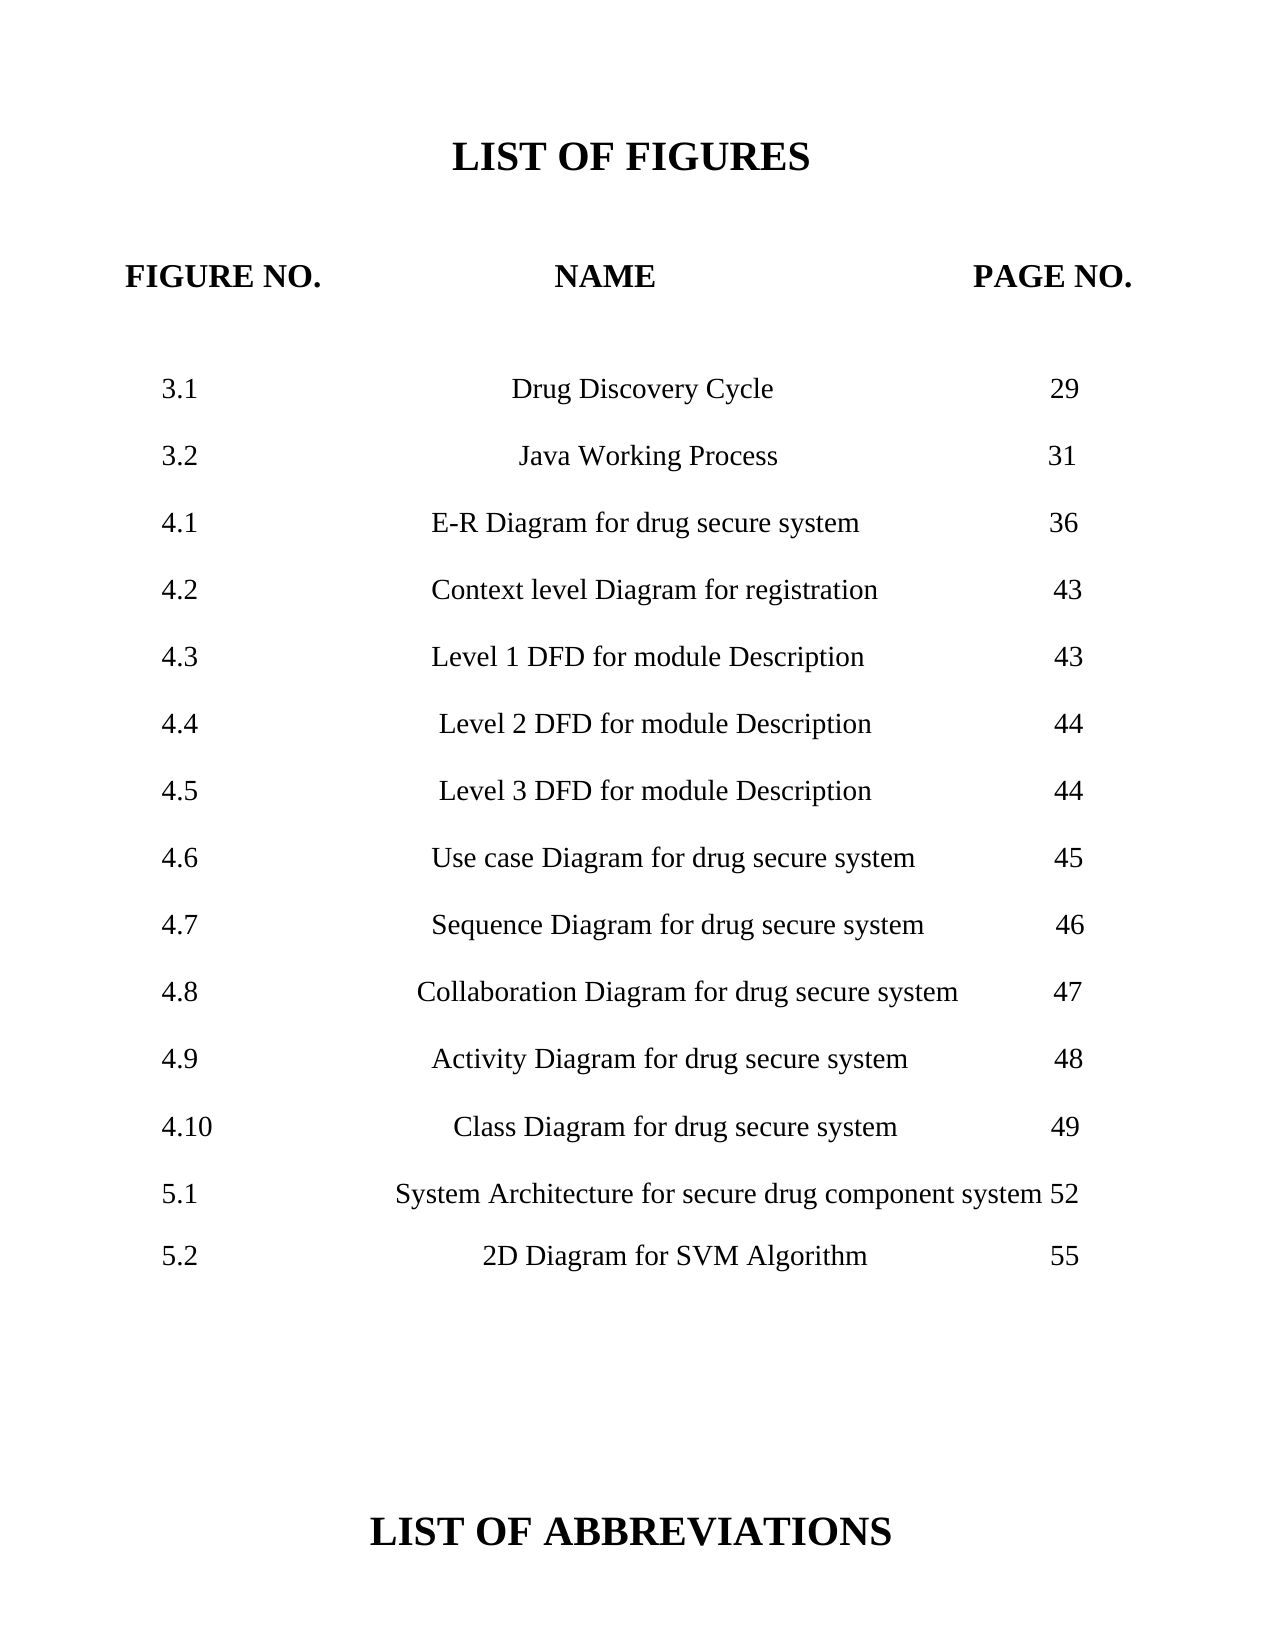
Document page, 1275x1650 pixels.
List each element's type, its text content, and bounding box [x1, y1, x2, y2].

text 5.1 System Architecture for secure drug component system 52 [125, 1176, 1137, 1209]
text 4.8 Collaboration Diagram for drug secure system 47 [125, 974, 1137, 1008]
text 3.2 Java Working Process 31 [125, 438, 1137, 471]
text 4.1 E-R Diagram for drug secure system 36 [125, 505, 1137, 538]
text FIGURE NO. NAME PAGE NO. [125, 256, 1137, 294]
text 3.1 Drug Discovery Cycle 29 [125, 371, 1137, 404]
text 4.6 Use case Diagram for drug secure system 45 [125, 840, 1137, 874]
text LIST OF ABBREVIATIONS [125, 1506, 1137, 1554]
text 4.10 Class Diagram for drug secure system 49 [125, 1109, 1137, 1142]
text 4.5 Level 3 DFD for module Description 44 [125, 773, 1137, 807]
text 4.3 Level 1 DFD for module Description 43 [125, 639, 1137, 673]
text 4.7 Sequence Diagram for drug secure system 46 [125, 907, 1137, 941]
text 5.2 2D Diagram for SVM Algorithm 55 [125, 1238, 1137, 1272]
text 4.9 Activity Diagram for drug secure system 48 [125, 1042, 1137, 1075]
text LIST OF FIGURES [125, 131, 1137, 179]
text 4.4 Level 2 DFD for module Description 44 [125, 706, 1137, 740]
text 4.2 Context level Diagram for registration 43 [125, 572, 1137, 606]
